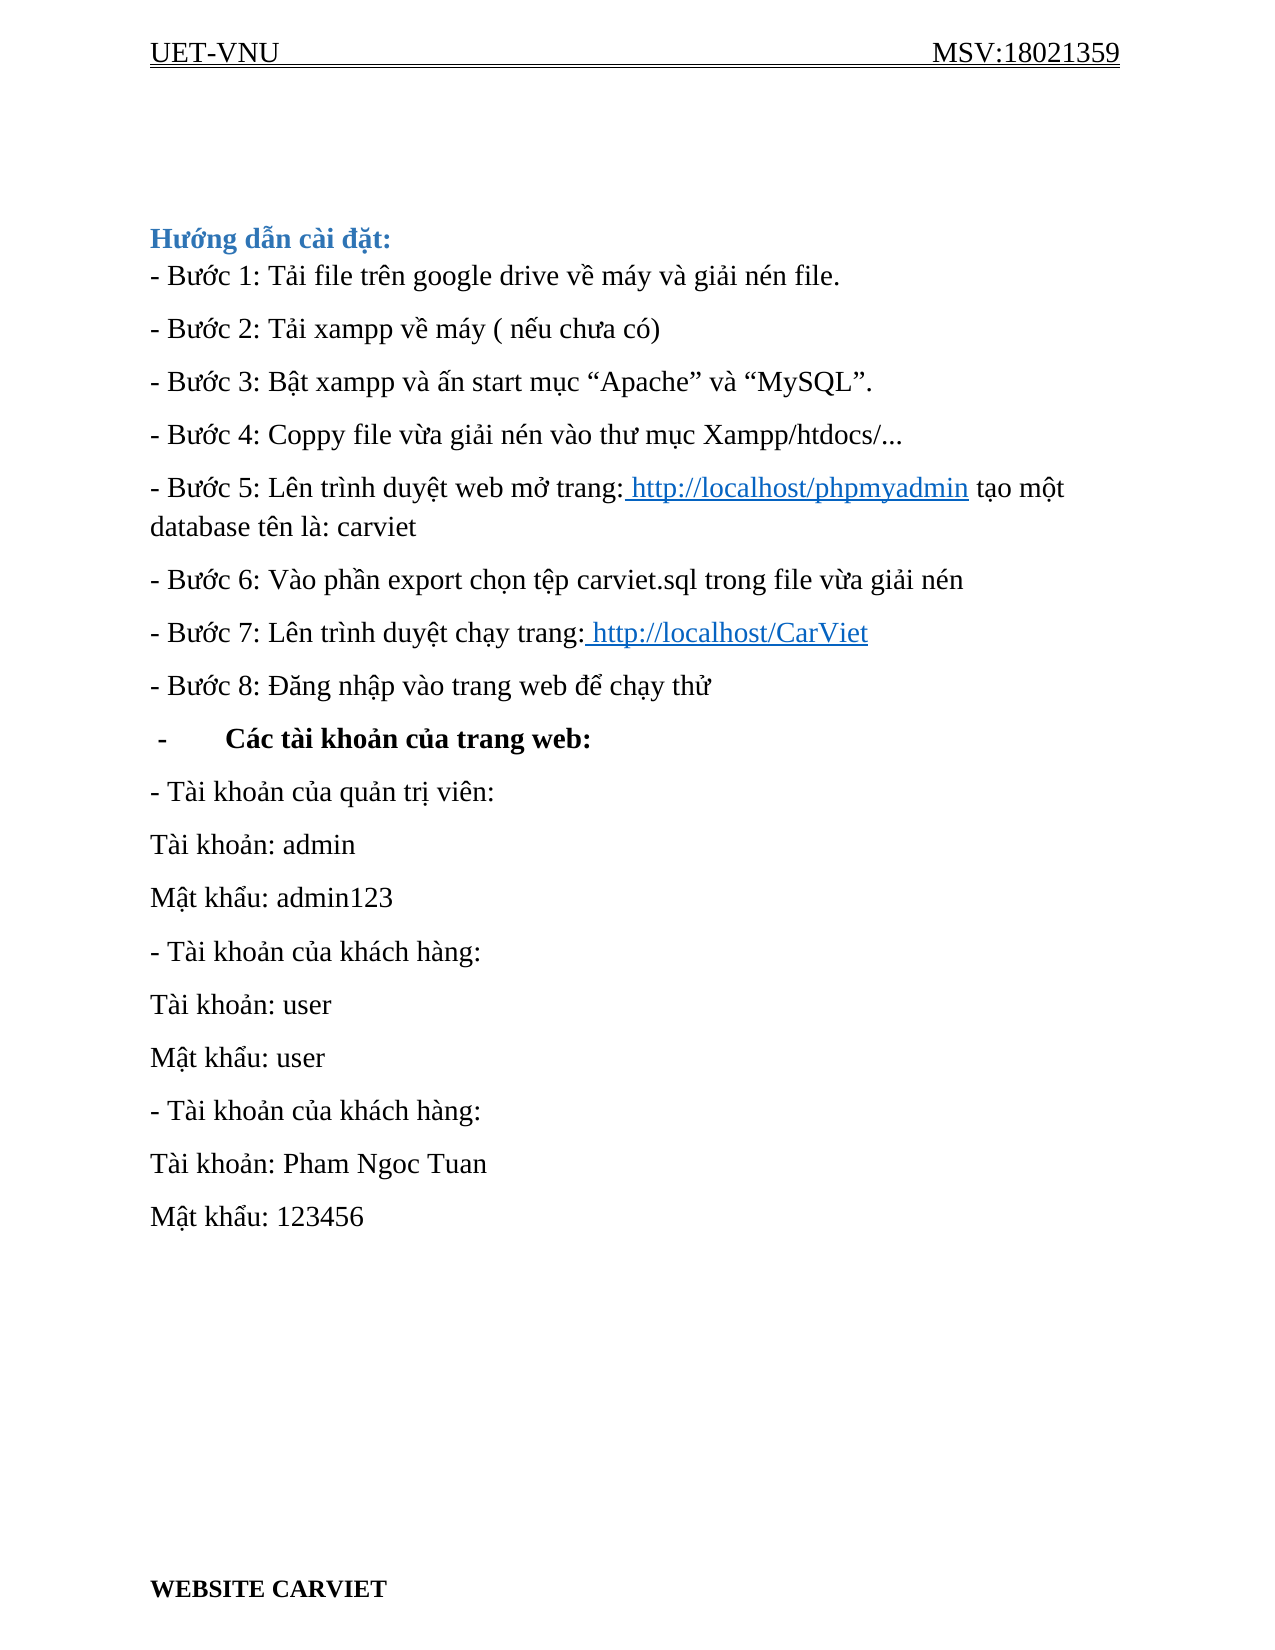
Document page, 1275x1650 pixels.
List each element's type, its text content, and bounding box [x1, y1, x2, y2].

text Tài khoản: user [150, 987, 1125, 1020]
text Mật khẩu: 123456 [150, 1199, 1125, 1233]
text Mật khẩu: admin123 [150, 881, 1125, 914]
text - Tài khoản của khách hàng: [150, 934, 1125, 967]
text - Bước 8: Đăng nhập vào trang web để chạy thử [150, 668, 1125, 702]
text - Bước 1: Tải file trên google drive về máy và giải nén file. [150, 258, 1125, 291]
text Tài khoản: Pham Ngoc Tuan [150, 1146, 1125, 1180]
text - Tài khoản của khách hàng: [150, 1093, 1125, 1127]
text - Bước 6: Vào phần export chọn tệp carviet.sql trong file vừa giải nén [150, 562, 1125, 595]
text - Bước 5: Lên trình duyệt web mở trang: http://localhost/phpmyadmin tạo một database tên là: carviet [150, 470, 1125, 542]
text - Tài khoản của quản trị viên: [150, 774, 1125, 808]
subtitle Hướng dẫn cài đặt: [150, 222, 1125, 255]
text Mật khẩu: user [150, 1040, 1125, 1073]
text - Bước 7: Lên trình duyệt chạy trang: http://localhost/CarViet [150, 615, 1125, 648]
text - Bước 3: Bật xampp và ấn start mục “Apache” và “MySQL”. [150, 364, 1125, 397]
text - Bước 2: Tải xampp về máy ( nếu chưa có) [150, 311, 1125, 344]
text Tài khoản: admin [150, 827, 1125, 861]
text - Các tài khoản của trang web: [150, 721, 1125, 755]
text - Bước 4: Coppy file vừa giải nén vào thư mục Xampp/htdocs/... [150, 417, 1125, 451]
